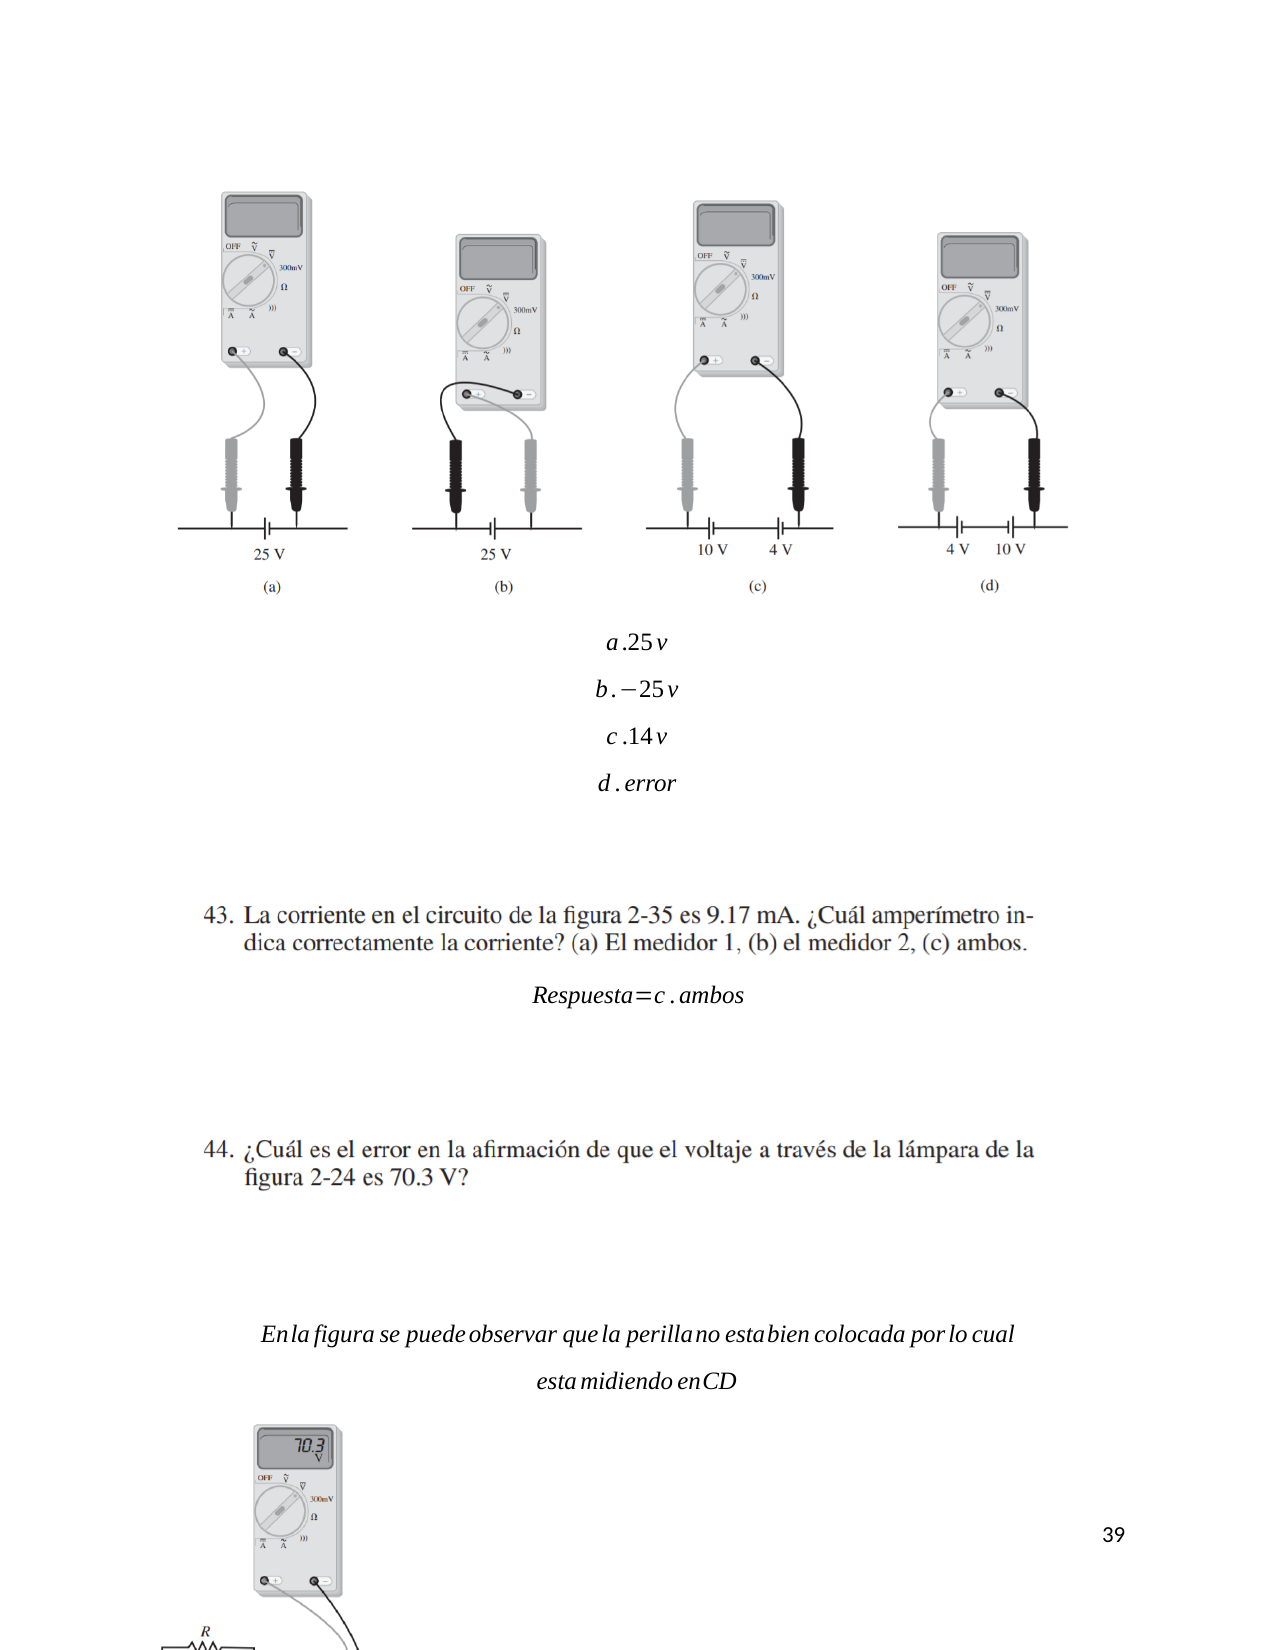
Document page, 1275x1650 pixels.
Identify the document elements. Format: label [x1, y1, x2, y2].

picture [150, 150, 1125, 610]
picture [150, 868, 1125, 963]
picture [150, 1134, 1125, 1197]
picture [101, 1391, 418, 1650]
